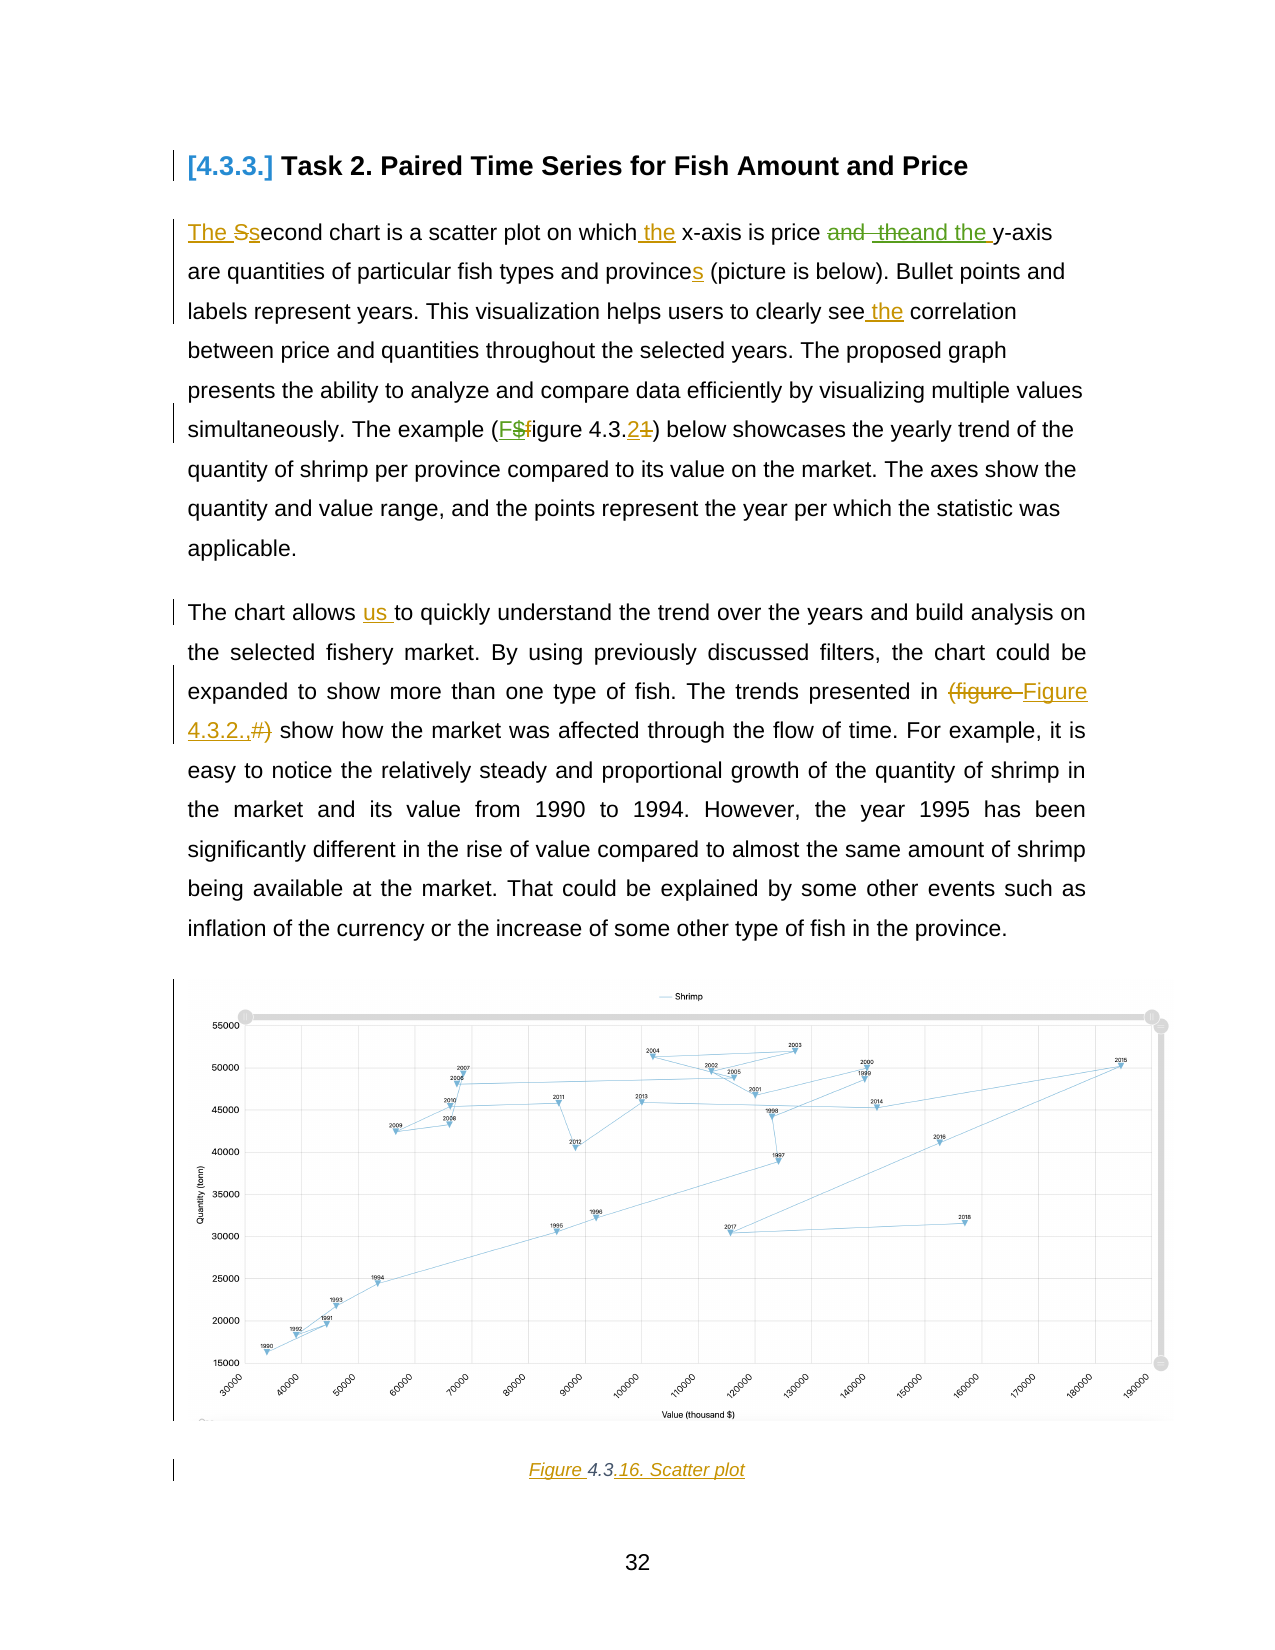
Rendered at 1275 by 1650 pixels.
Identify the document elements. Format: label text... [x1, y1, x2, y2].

text econd chart is a scatter plot on which x-axis is price y-axis are quantities of particular fish types and province (picture is below). Bullet points and labels represent years. This visualization helps users to clearly see correlation between price and quantities throughout the selected years. The proposed graph presents the ability to analyze and compare data efficiently by visualizing multiple values simultaneously. The example (igure 4.3.) below showcases the yearly trend of the quantity of shrimp per province compared to its value on the market. The axes show the quantity and value range, and the points represent the year per which the statistic was applicable. [187, 219, 1087, 561]
picture [187, 979, 1175, 1421]
text The chart allows to quickly understand the trend over the years and build analysis on the selected fishery market. By using previously discussed filters, the chart could be expanded to show more than one type of fish. The trends presented in show how the market was affected through the flow of time. For example, it is easy to notice the relatively steady and proportional growth of the quantity of shrimp in the market and its value from 1990 to 1994. However, the year 1995 has been significantly different in the rise of value compared to almost the same amount of shrimp being available at the market. That could be explained by some other events such as inflation of the currency or the increase of some other type of fish in the province. [187, 599, 1087, 941]
subtitle Task 2. Paired Time Series for Fish Amount and Price [187, 150, 1087, 181]
text 4.3 [187, 1459, 1087, 1481]
